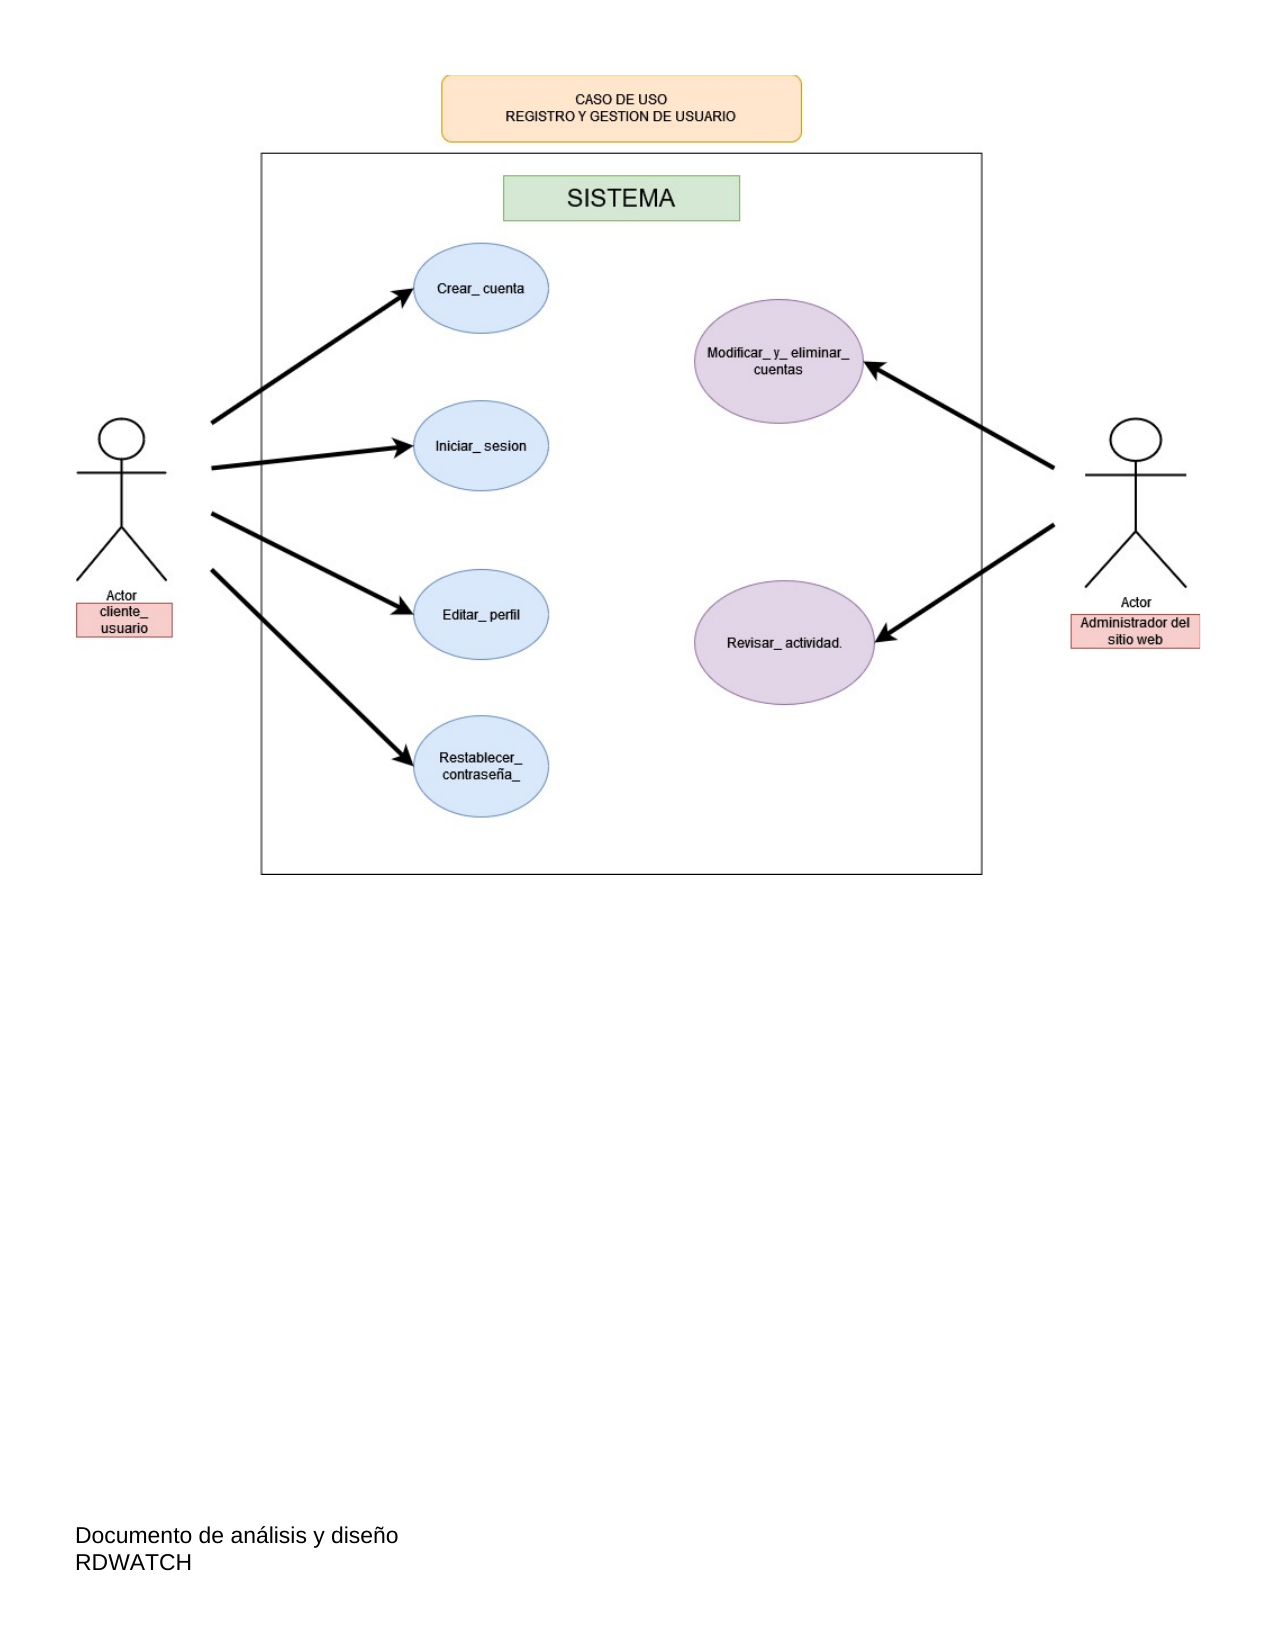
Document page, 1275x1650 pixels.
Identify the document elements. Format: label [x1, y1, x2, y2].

picture [75, 75, 1200, 875]
